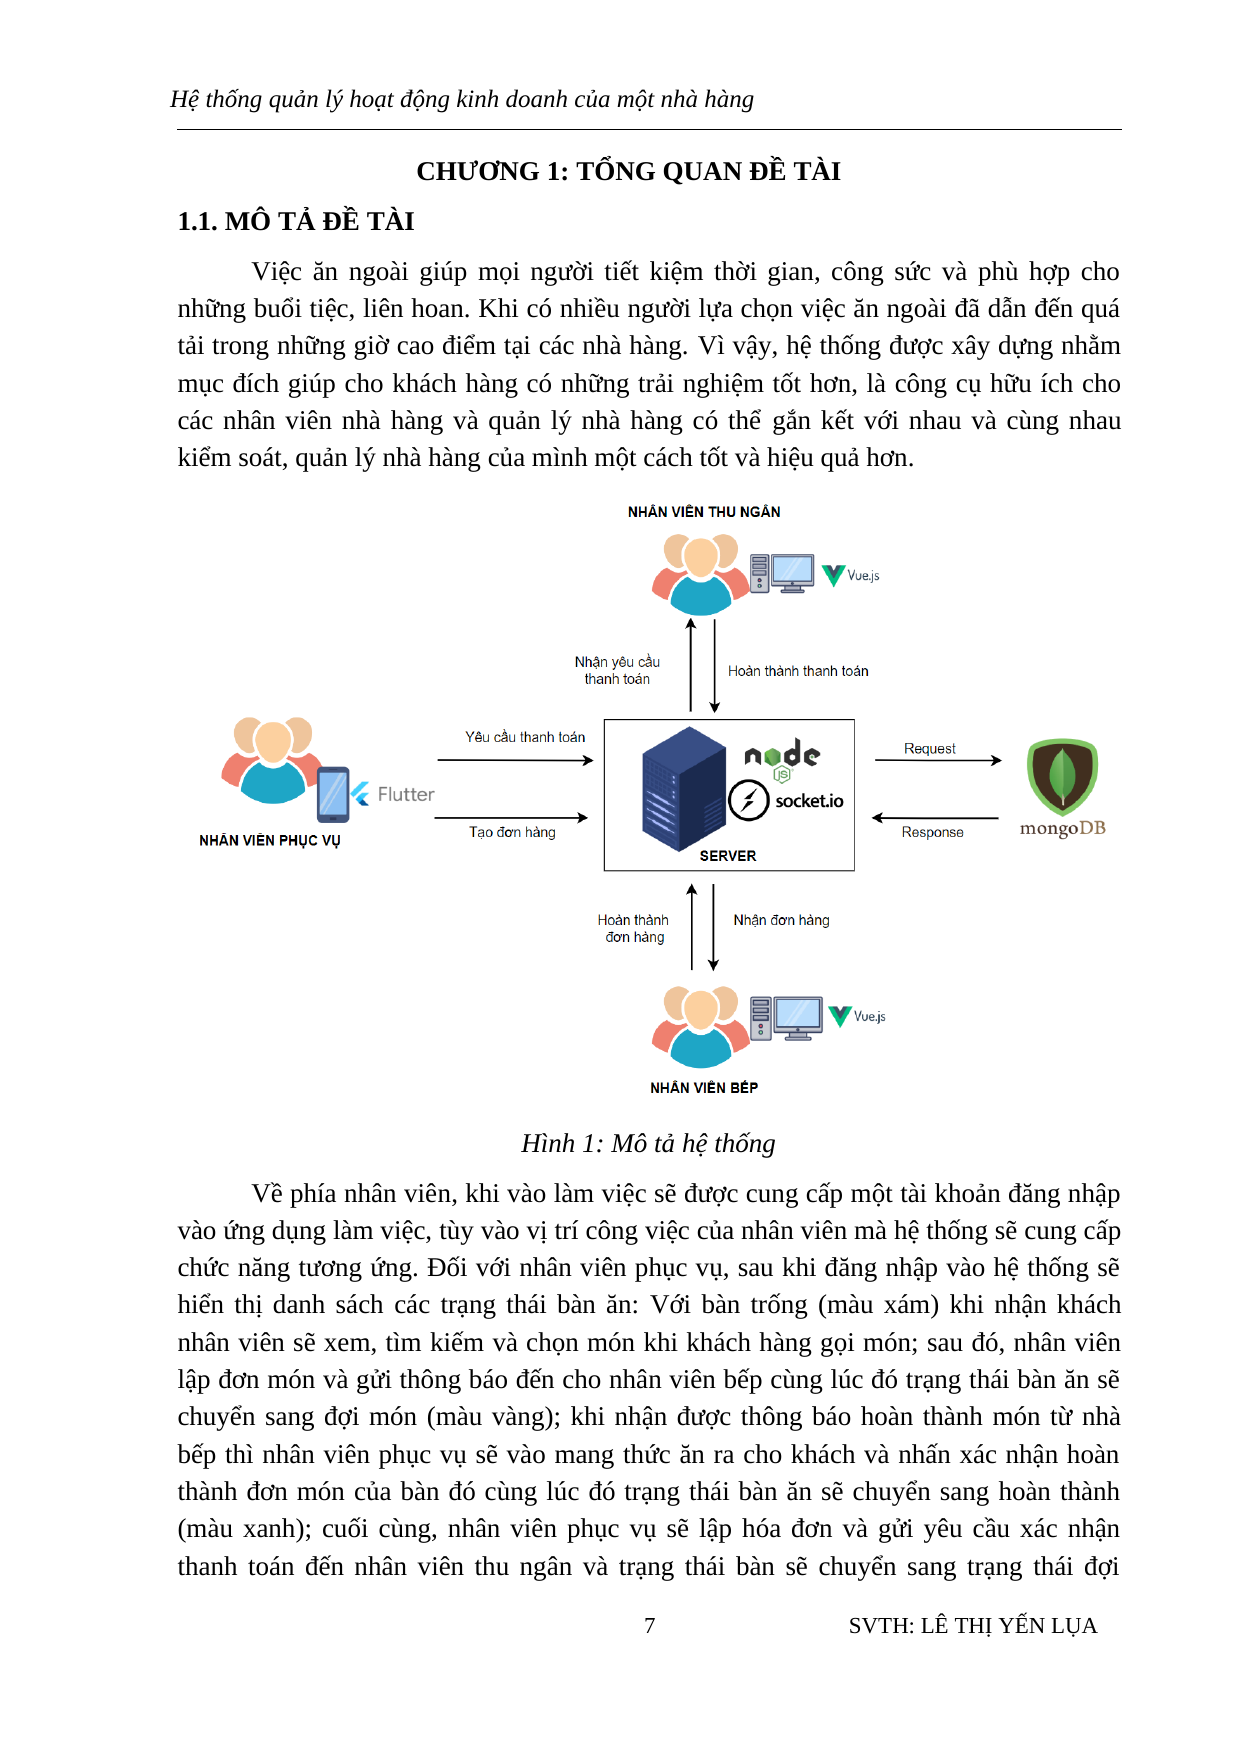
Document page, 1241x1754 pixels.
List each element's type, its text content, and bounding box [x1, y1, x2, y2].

text TỔNG QUAN ĐỀ TÀI [266, 155, 1122, 186]
picture [177, 491, 1123, 1109]
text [177, 1177, 1122, 1581]
text Việc ăn ngoài giúp mọi người tiết kiệm thời gian, công sức và phù hợp cho những buổi tiệc, liên hoan. Khi có nhiều người lựa chọn việc ăn ngoài đã dẫn đến quá tải trong những giờ cao điểm tại các nhà hàng. Vì vậy, hệ thống được xây dựng nhằm mục đích giúp cho khách hàng có những trải nghiệm tốt hơn, là công cụ hữu ích cho các nhân viên nhà hàng và quản lý nhà hàng có thể gắn kết với nhau và cùng nhau kiểm soát, quản lý nhà hàng của mình một cách tốt và hiệu quả hơn. [177, 255, 1122, 472]
text Hình 1: Mô tả hệ thống [177, 1127, 1122, 1158]
text MÔ TẢ ĐỀ TÀI [177, 205, 1122, 236]
